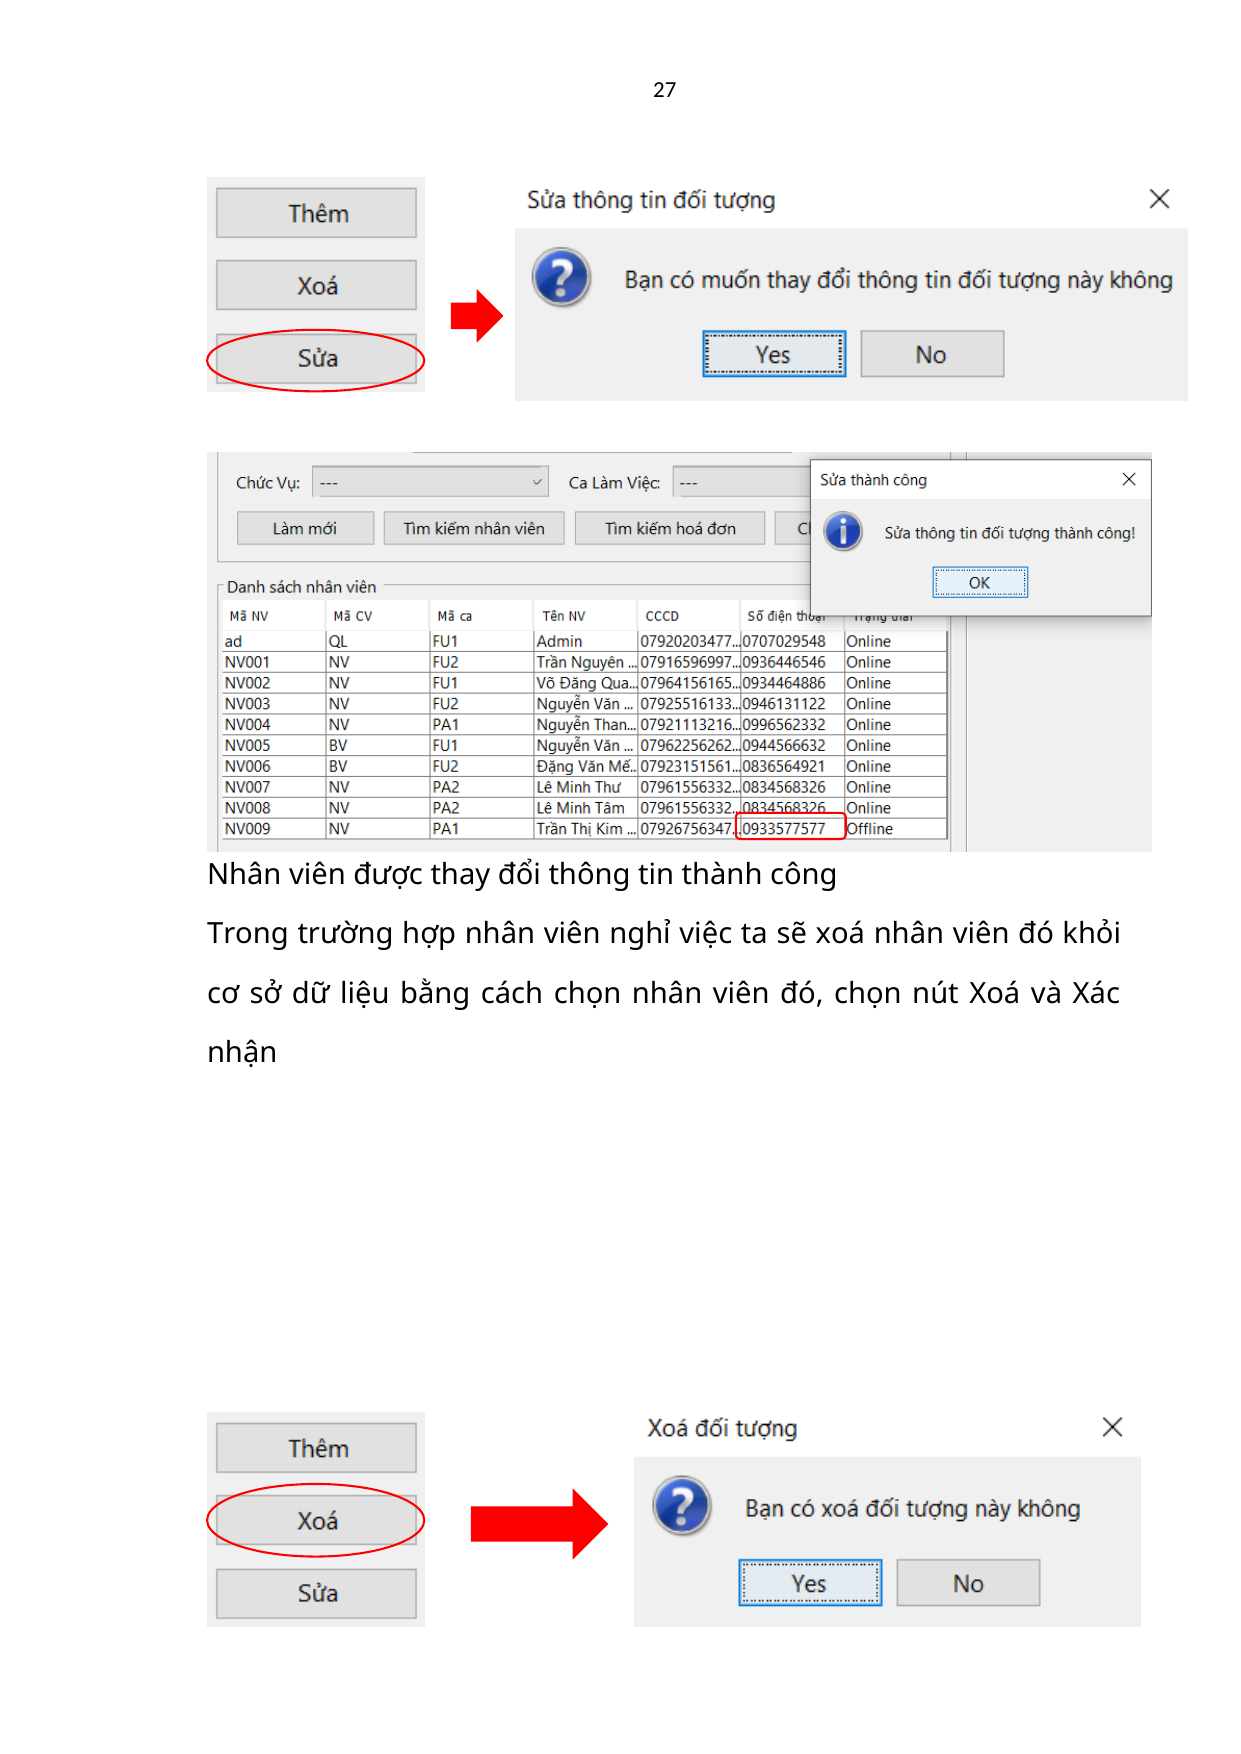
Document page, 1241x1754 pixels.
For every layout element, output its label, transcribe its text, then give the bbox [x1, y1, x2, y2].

picture [207, 1526, 425, 1627]
picture [634, 1402, 1141, 1627]
picture [207, 177, 425, 355]
text Nhân viên được thay đổi thông tin thành công [207, 852, 1122, 893]
picture [348, 366, 425, 392]
picture [207, 367, 283, 392]
picture [207, 1412, 425, 1514]
text Trong trường hợp nhân viên nghỉ việc ta sẽ xoá nhân viên đó khỏi cơ sở dữ liệu bằng cách chọn nhân viên đó, chọn nút Xoá và Xác nhận [207, 912, 1122, 1071]
picture [209, 1486, 423, 1555]
picture [207, 452, 1152, 852]
picture [515, 177, 1188, 401]
picture [209, 331, 423, 390]
